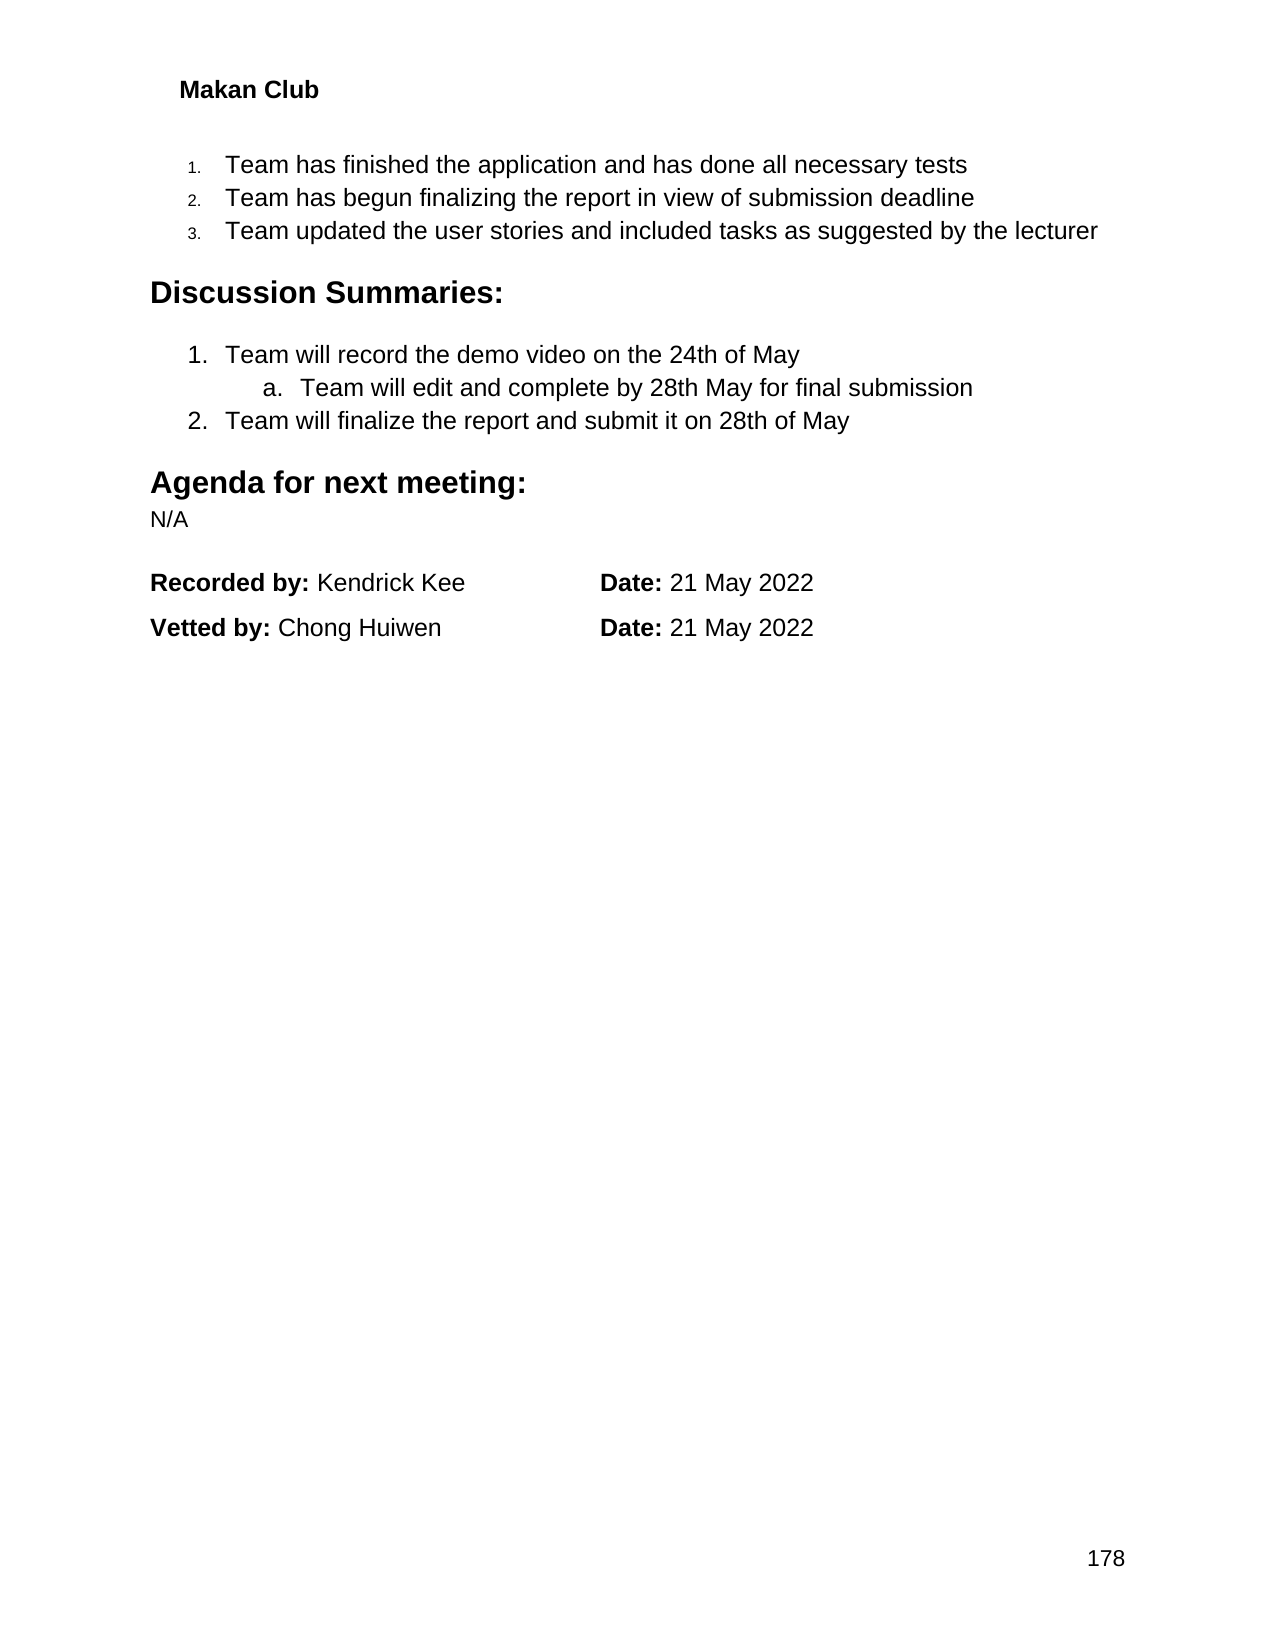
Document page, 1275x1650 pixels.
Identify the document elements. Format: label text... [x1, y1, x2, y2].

list Team will record the demo video on the 24th of May [187, 340, 1125, 369]
text Vetted by: Chong Huiwen Date: 21 May 2022 [150, 613, 1125, 642]
list Team will finalize the report and submit it on 28th of May [187, 406, 1125, 435]
list Team has finished the application and has done all necessary tests [187, 150, 1125, 179]
list Team has begun finalizing the report in view of submission deadline [187, 183, 1125, 212]
list Team will edit and complete by 28th May for final submission [262, 373, 1125, 402]
list Team updated the user stories and included tasks as suggested by the lecturer [187, 216, 1125, 245]
text Discussion Summaries: [150, 274, 1125, 310]
text Recorded by: Kendrick Kee Date: 21 May 2022 [150, 568, 1125, 597]
text Agenda for next meeting​​: [150, 464, 1125, 500]
text N/A [150, 506, 1125, 532]
